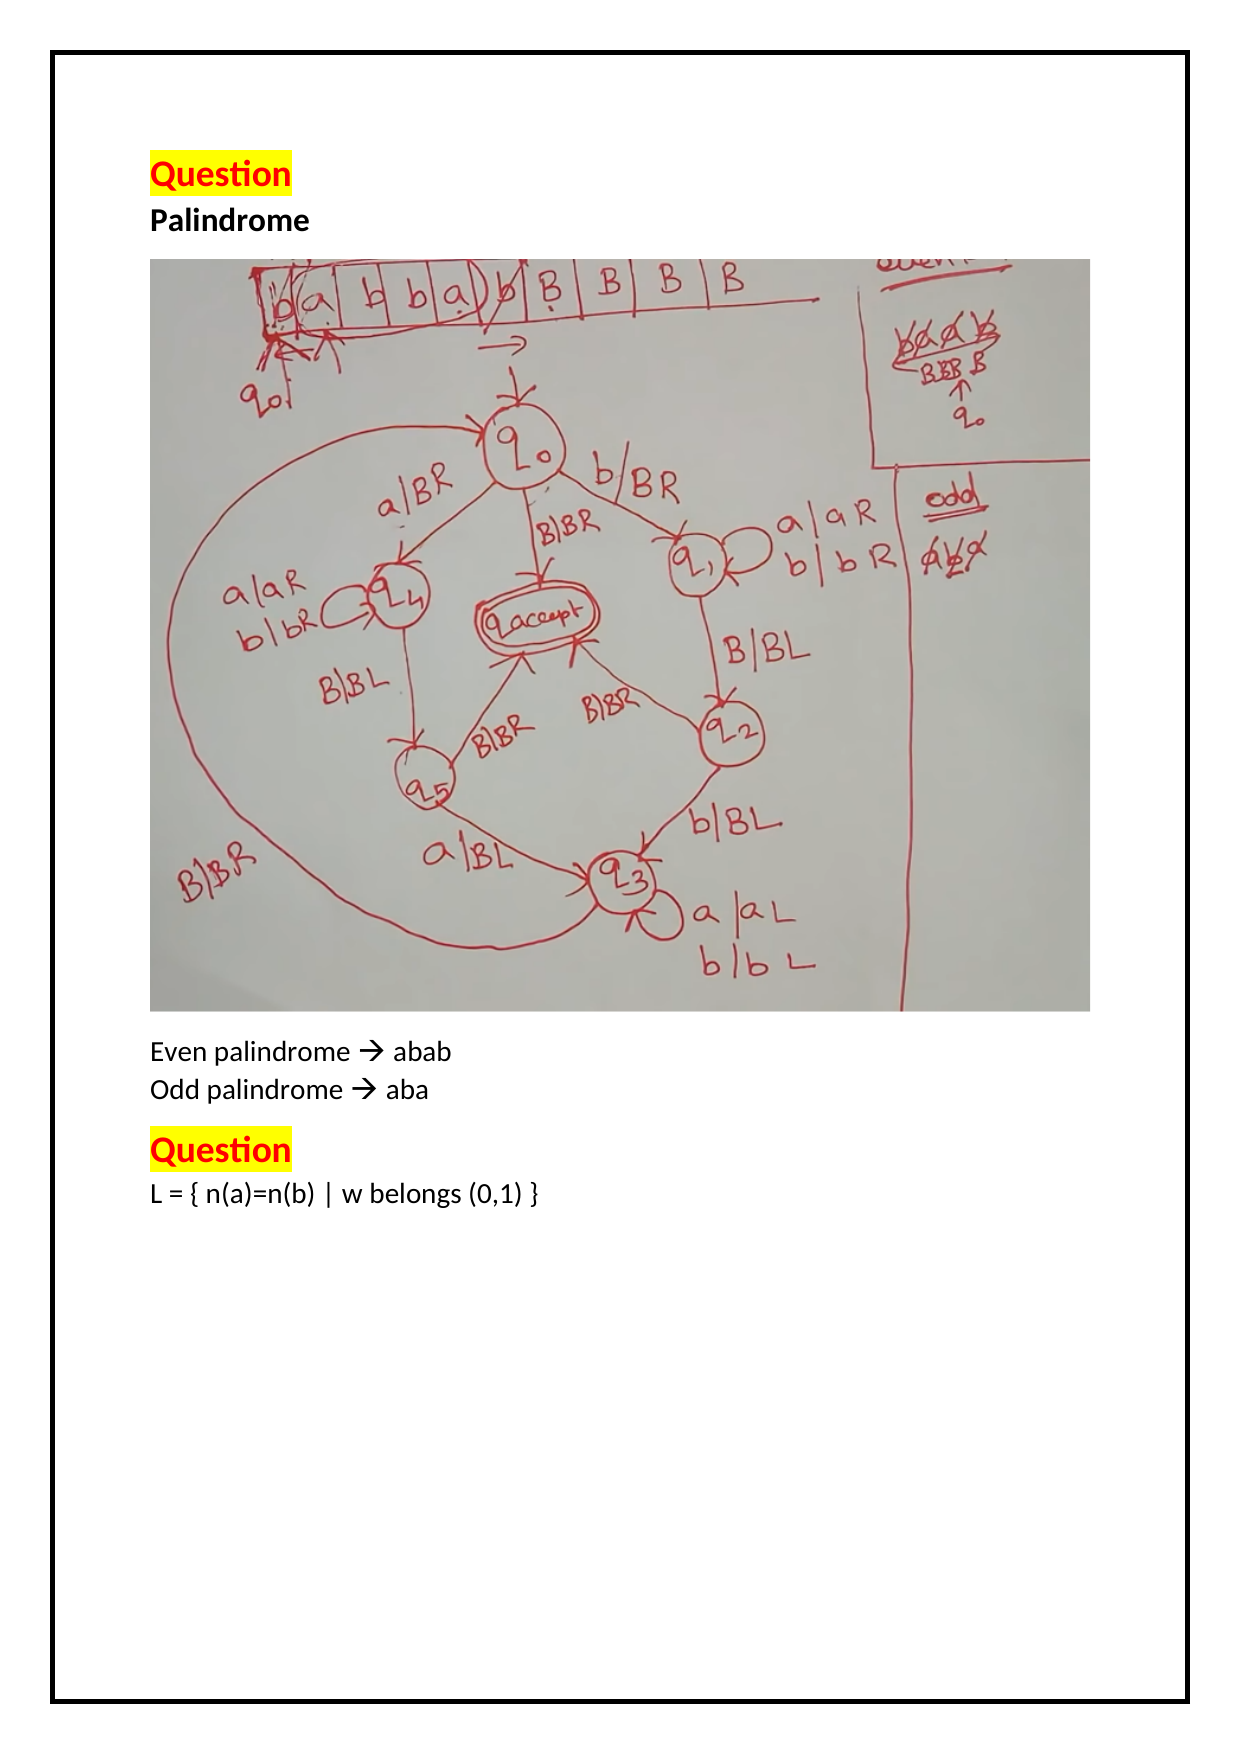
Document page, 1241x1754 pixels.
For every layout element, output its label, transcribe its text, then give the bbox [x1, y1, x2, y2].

picture [150, 259, 1091, 1014]
text Question L = { n(a)=n(b) | w belongs (0,1) } [150, 1126, 1090, 1211]
text Question Palindrome [150, 150, 1090, 240]
text Even palindrome abab Odd palindrome aba [150, 1033, 1090, 1107]
